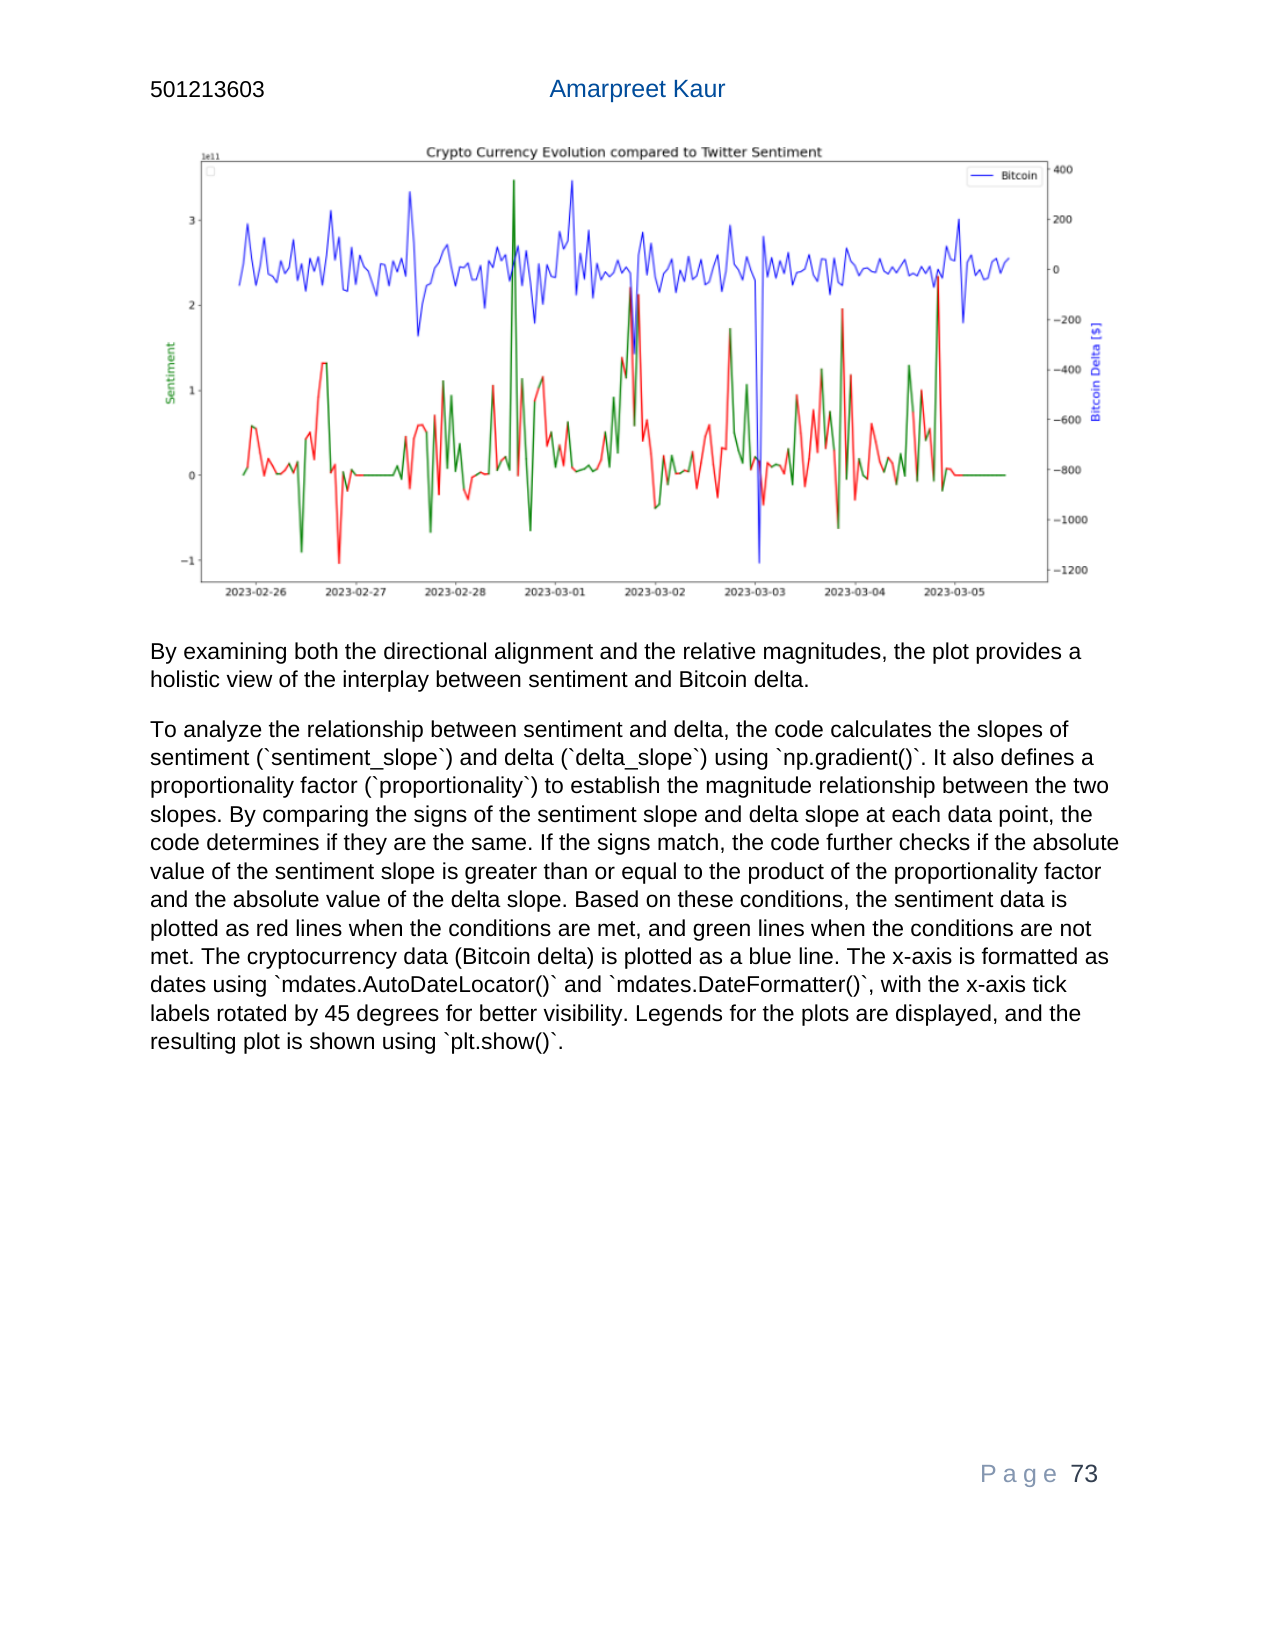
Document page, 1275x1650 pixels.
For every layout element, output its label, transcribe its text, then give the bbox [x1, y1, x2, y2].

picture [150, 147, 1125, 615]
text To analyze the relationship between sentiment and delta, the code calculates the slopes of sentiment (`sentiment_slope`) and delta (`delta_slope`) using `np.gradient()`. It also defines a proportionality factor (`proportionality`) to establish the magnitude relationship between the two slopes. By comparing the signs of the sentiment slope and delta slope at each data point, the code determines if they are the same. If the signs match, the code further checks if the absolute value of the sentiment slope is greater than or equal to the product of the proportionality factor and the absolute value of the delta slope. Based on these conditions, the sentiment data is plotted as red lines when the conditions are met, and green lines when the conditions are not met. The cryptocurrency data (Bitcoin delta) is plotted as a blue line. The x-axis is formatted as dates using `mdates.AutoDateLocator()` and `mdates.DateFormatter()`, with the x-axis tick labels rotated by 45 degrees for better visibility. Legends for the plots are displayed, and the resulting plot is shown using `plt.show()`. [150, 716, 1125, 1055]
text By examining both the directional alignment and the relative magnitudes, the plot provides a holistic view of the interplay between sentiment and Bitcoin delta. [150, 638, 1125, 693]
